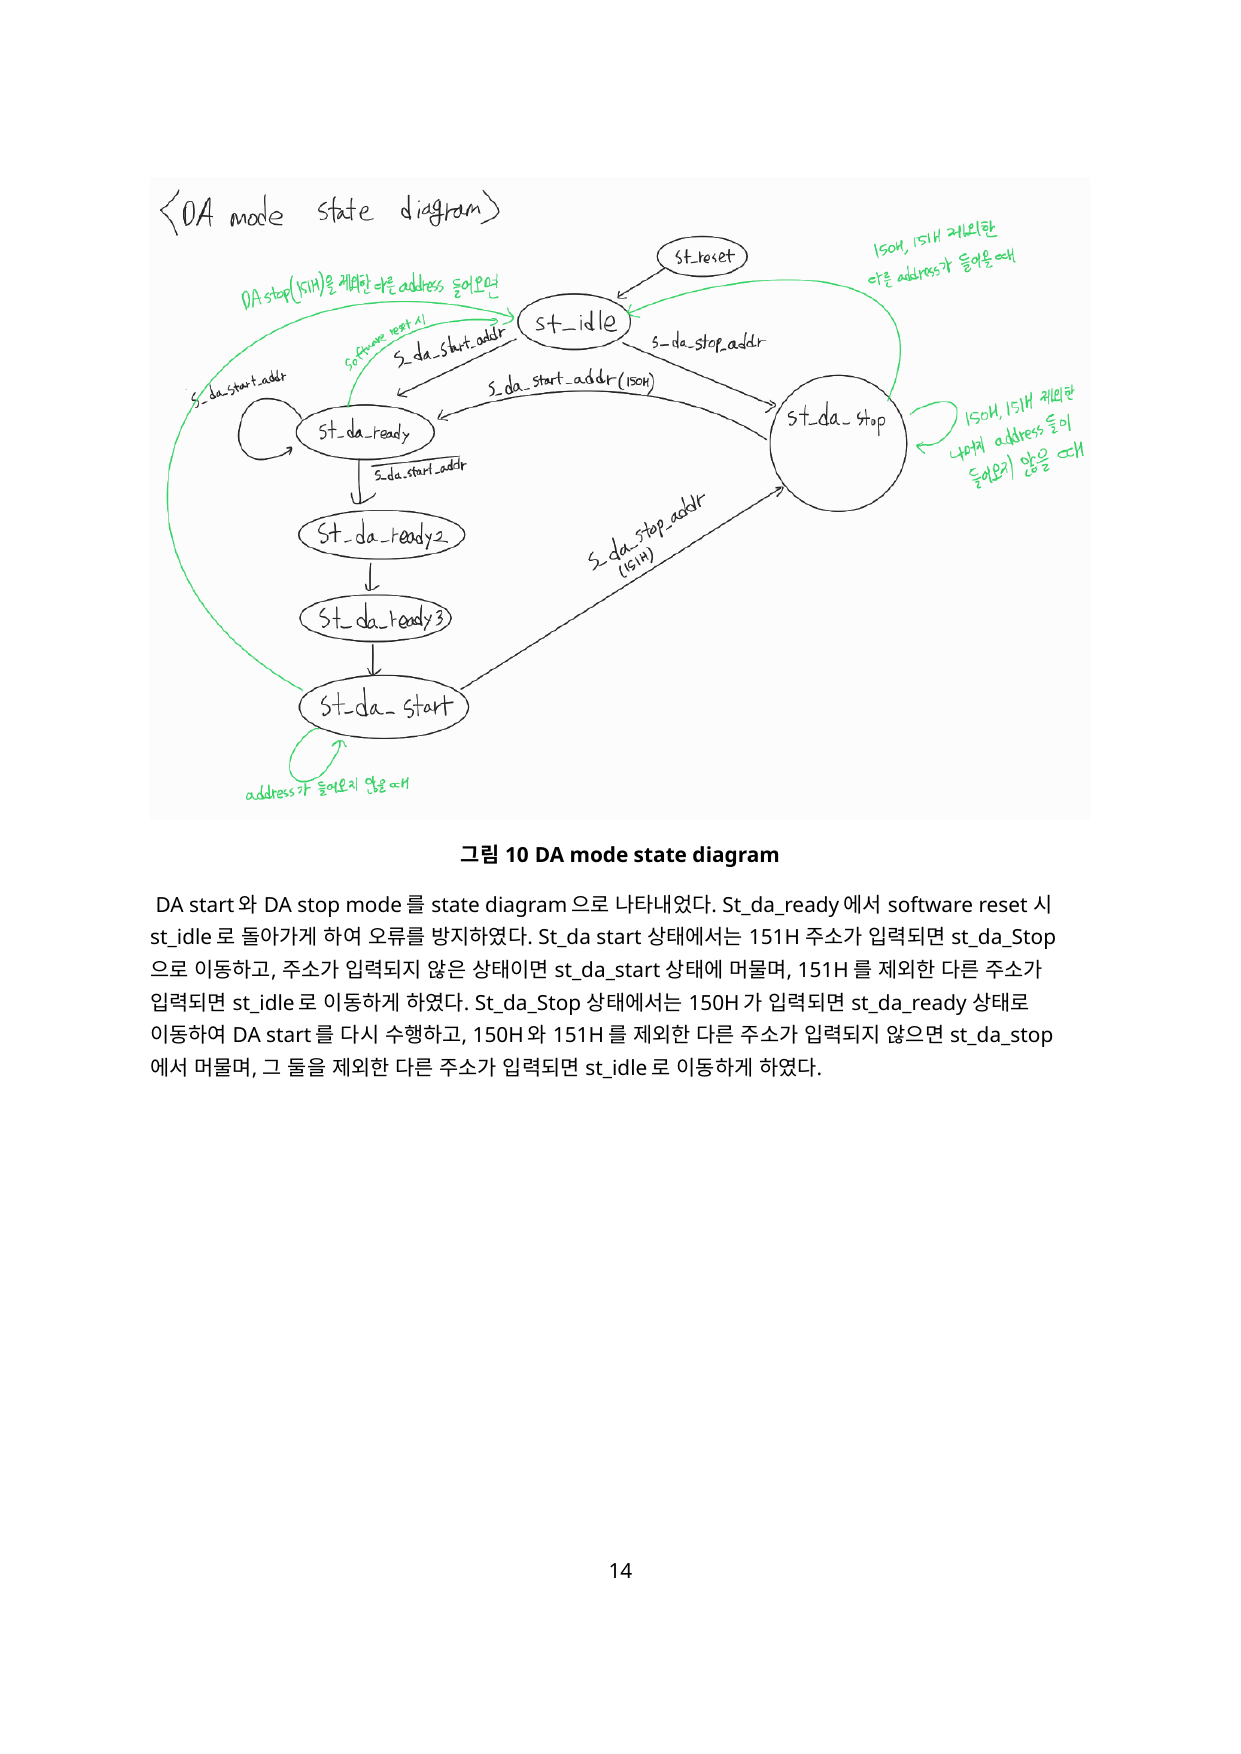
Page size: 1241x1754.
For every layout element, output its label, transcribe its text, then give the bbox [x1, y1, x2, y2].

text DA start와 DA stop mode를 state diagram으로 나타내었다. St_da_ready에서 software reset 시 st_idle로 돌아가게 하여 오류를 방지하였다. St_da start 상태에서는 151H 주소가 입력되면 st_da_Stop으로 이동하고, 주소가 입력되지 않은 상태이면 st_da_start 상태에 머물며, 151H를 제외한 다른 주소가 입력되면 st_idle로 이동하게 하였다. St_da_Stop 상태에서는 150H가 입력되면 st_da_ready 상태로 이동하여 DA start를 다시 수행하고, 150H와 151H를 제외한 다른 주소가 입력되지 않으면 st_da_stop에서 머물며, 그 둘을 제외한 다른 주소가 입력되면 st_idle로 이동하게 하였다. [150, 888, 1090, 1082]
picture [150, 177, 1091, 820]
